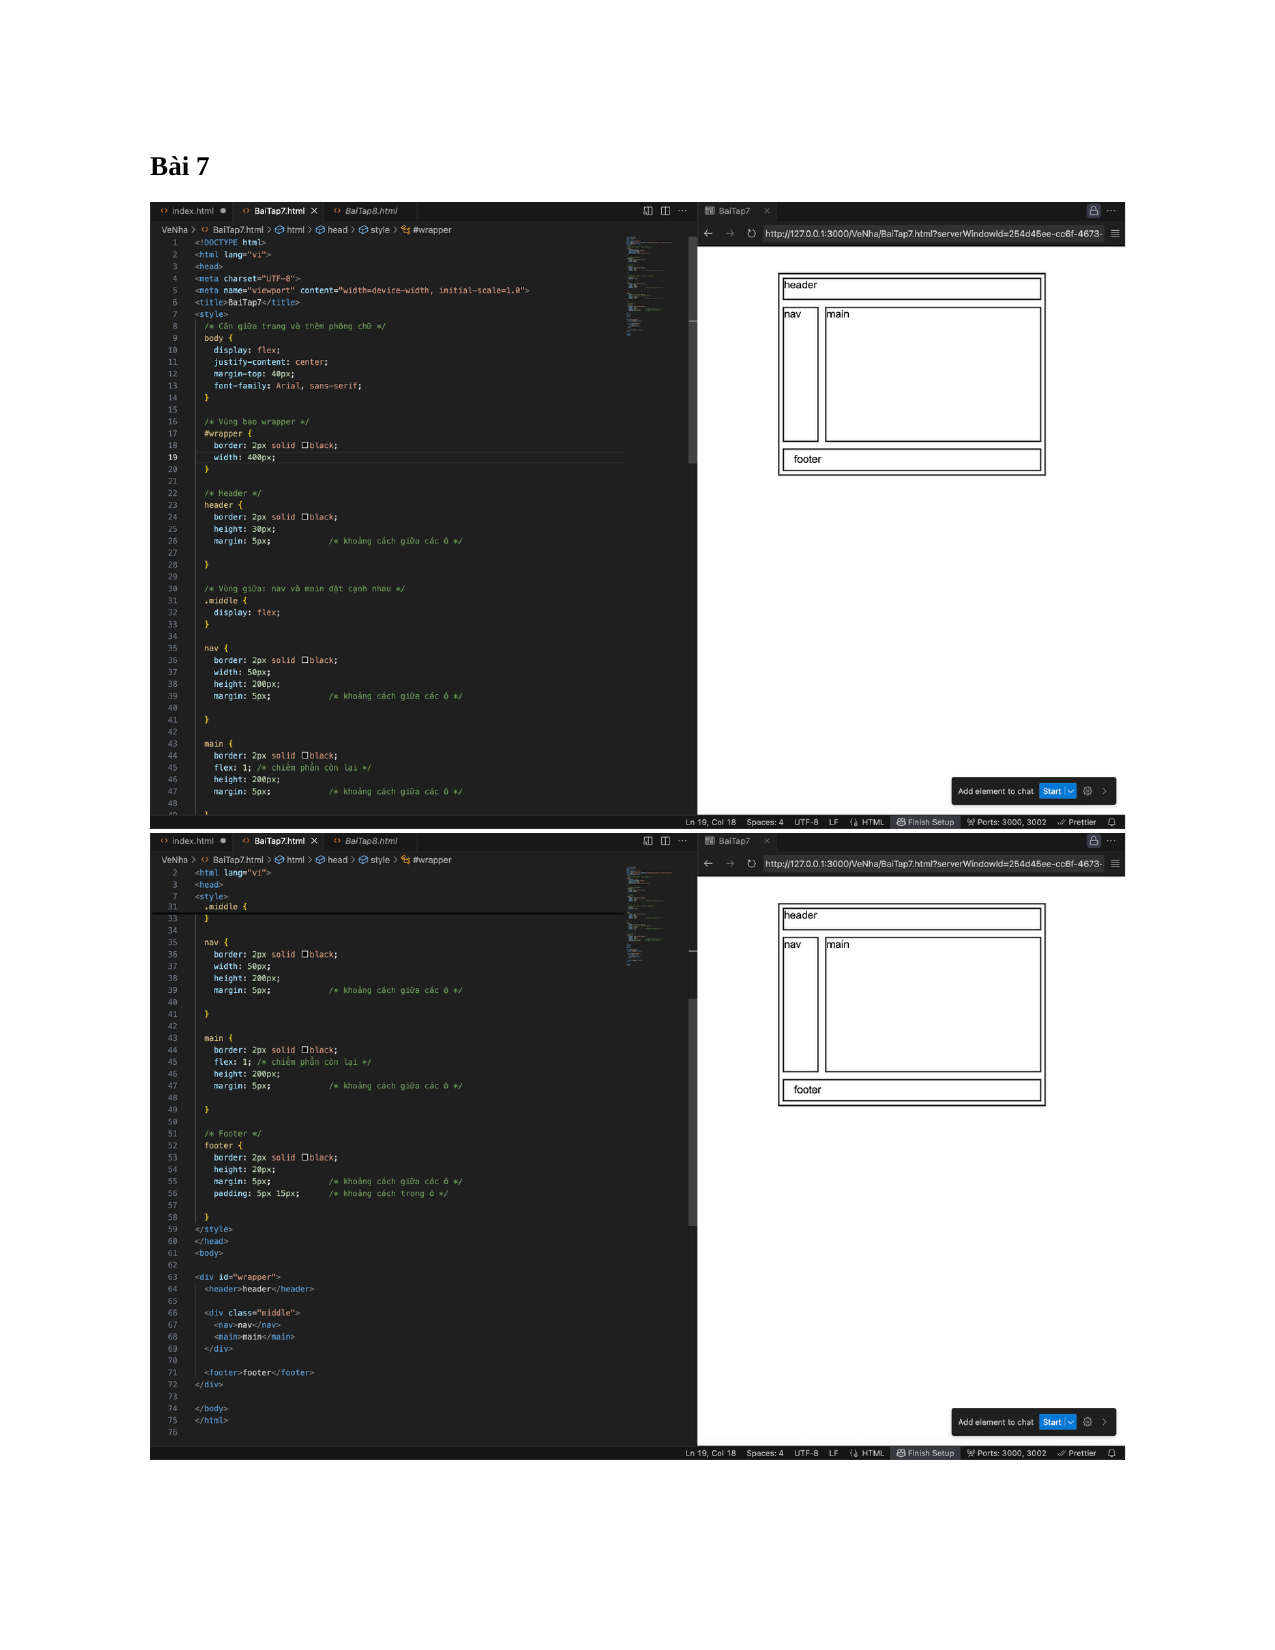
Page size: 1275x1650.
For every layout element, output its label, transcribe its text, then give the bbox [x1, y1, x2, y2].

text Bài 7 [150, 150, 1125, 181]
picture [150, 833, 1125, 1460]
picture [150, 202, 1125, 829]
